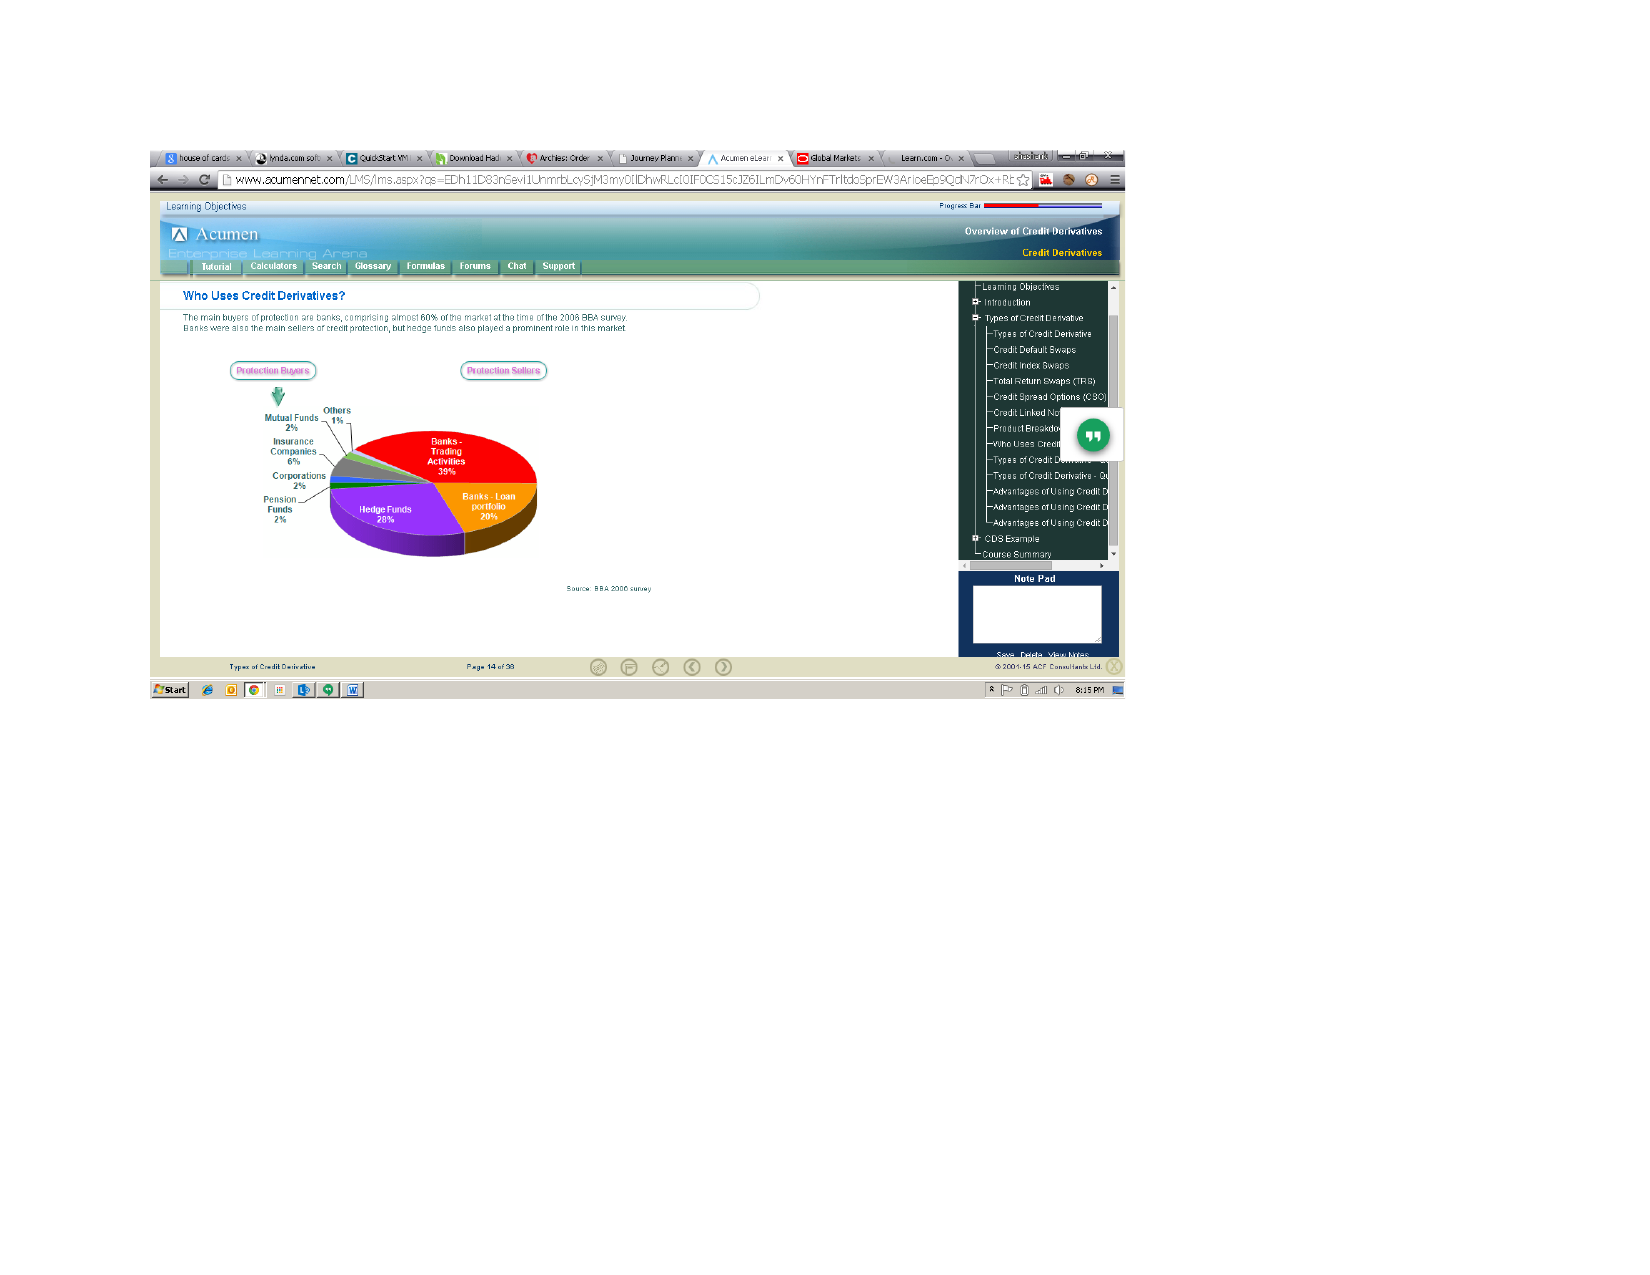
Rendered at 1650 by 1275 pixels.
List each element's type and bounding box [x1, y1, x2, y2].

picture [150, 150, 1125, 699]
